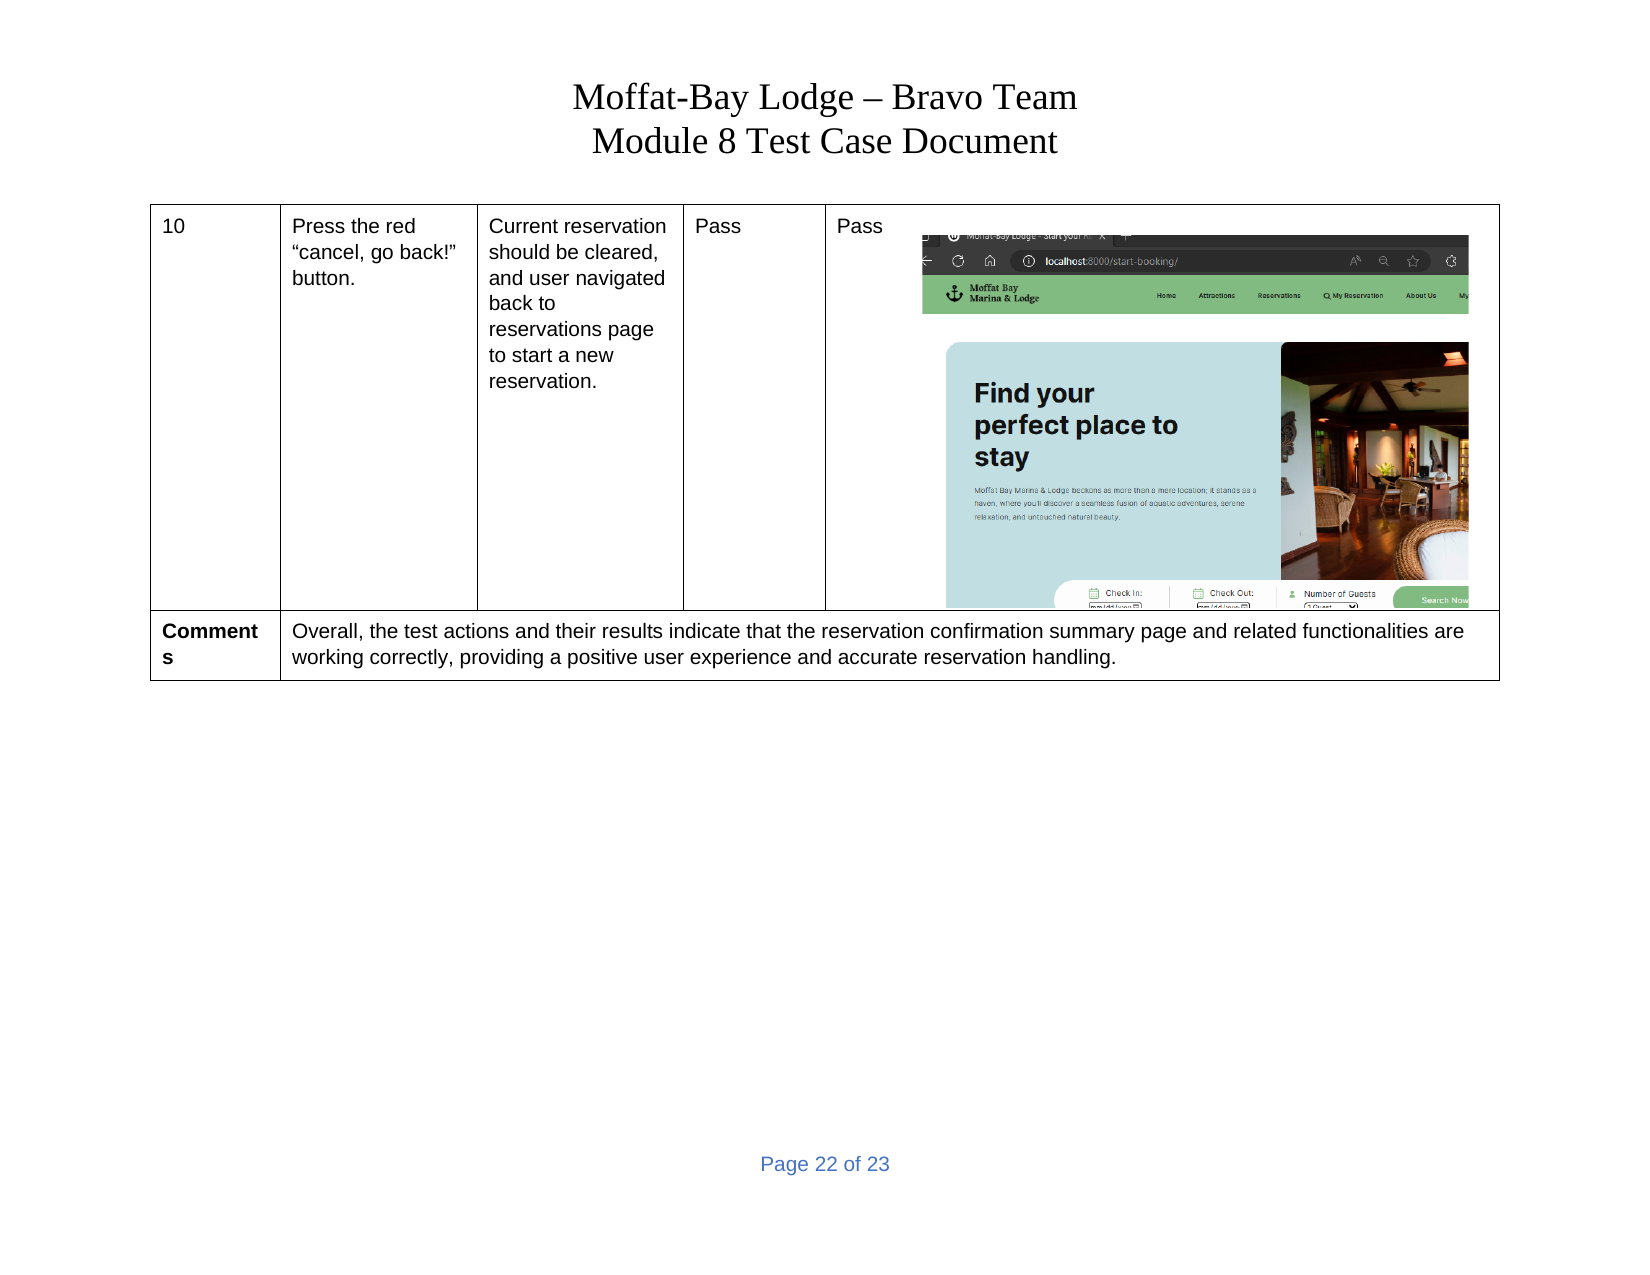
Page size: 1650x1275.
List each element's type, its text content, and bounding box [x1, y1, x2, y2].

table_cell Pass [826, 205, 1499, 610]
table_cell Overall, the test actions and their results indicate that the reservation confirmation summary page and related functionalities are working correctly, providing a positive user experience and accurate reservation handling. [281, 611, 1499, 679]
table_cell Pass [684, 205, 825, 610]
table_cell 10 [151, 205, 280, 610]
picture [921, 235, 1469, 607]
table_cell Current reservation should be cleared, and user navigated back to reservations page to start a new reservation. [478, 205, 683, 610]
table_cell Press the red “cancel, go back!” button. [281, 205, 477, 610]
table_cell Comments [151, 611, 280, 679]
